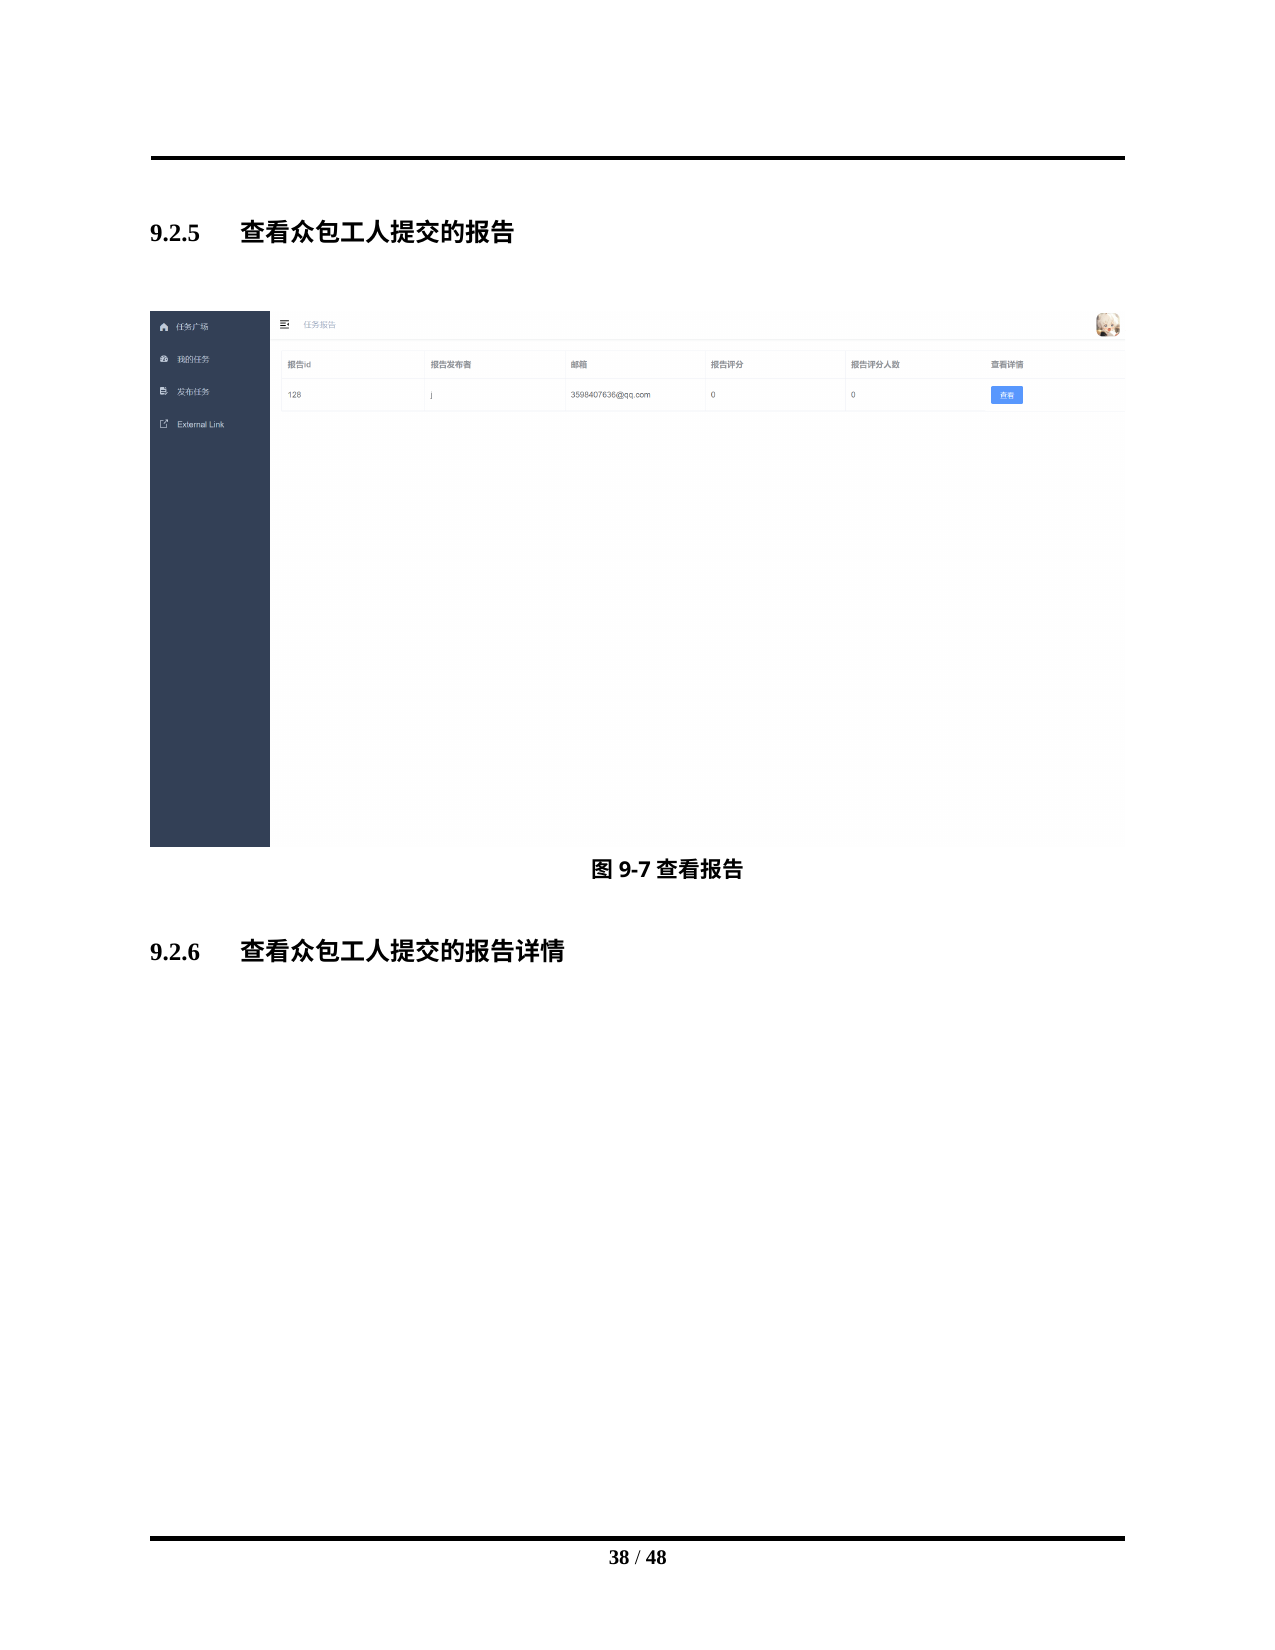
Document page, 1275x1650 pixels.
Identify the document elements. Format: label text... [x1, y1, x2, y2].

text 图 9-7 查看报告 [210, 852, 1125, 884]
subtitle 查看众包工人提交的报告详情 [150, 932, 1125, 968]
picture [150, 311, 1125, 847]
subtitle 查看众包工人提交的报告 [150, 212, 1125, 248]
